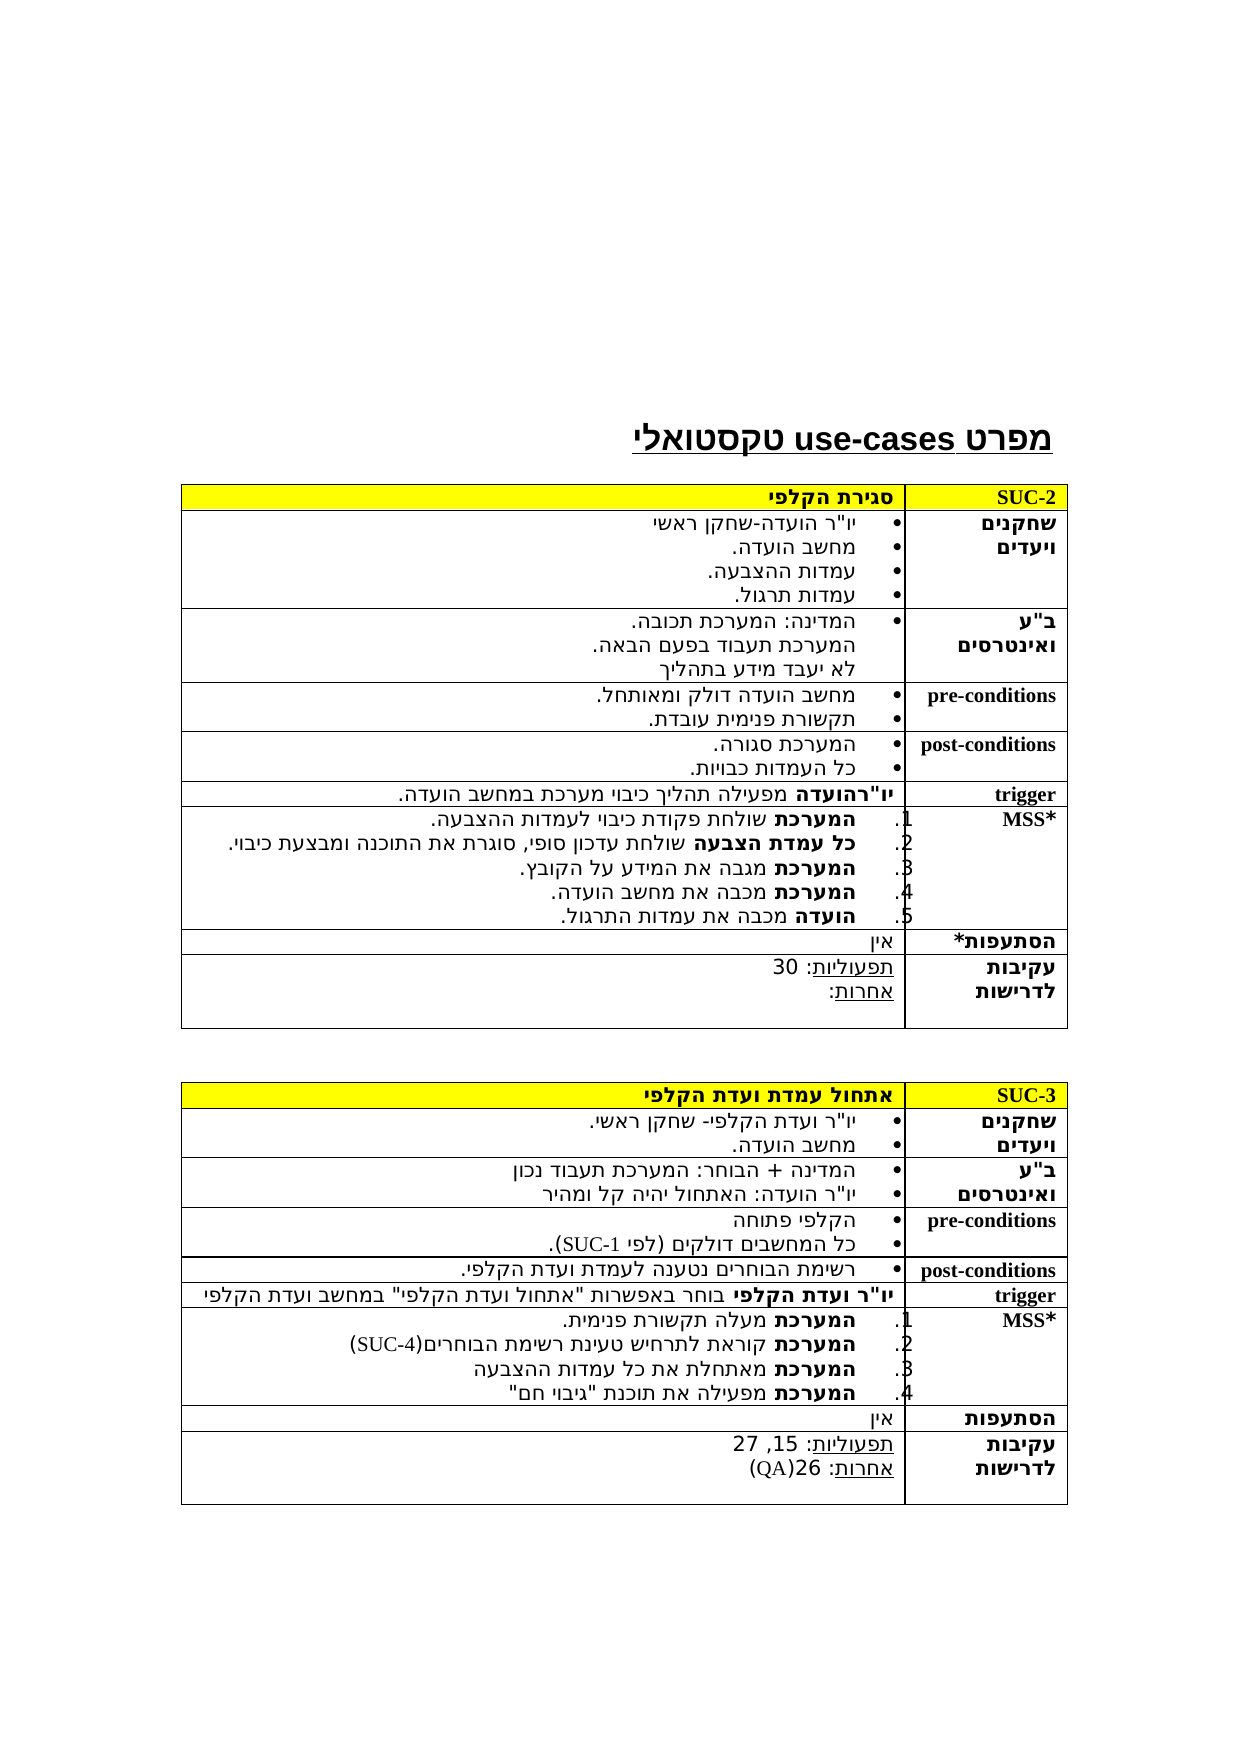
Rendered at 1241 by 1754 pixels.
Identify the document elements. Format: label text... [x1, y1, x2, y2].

table_cell יו"רהועדה מפעילה תהליך כיבוי מערכת במחשב הועדה. [182, 782, 904, 806]
table_cell *MSS [906, 807, 1067, 928]
table_cell ב"ע ואינטרסים [906, 1158, 1067, 1207]
table_cell תפעוליות: 15, 27 אחרות: 26(QA) [182, 1432, 904, 1504]
table_cell עקיבות לדרישות [906, 1432, 1067, 1504]
table_cell הסתעפות [906, 1406, 1067, 1431]
table_cell עקיבות לדרישות [906, 955, 1067, 1027]
table_cell יו"ר ועדת הקלפי- שחקן ראשי. מחשב הועדה. [182, 1109, 904, 1157]
table_cell המערכת שולחת פקודת כיבוי לעמדות ההצבעה. כל עמדת הצבעה שולחת עדכון סופי, סוגרת את התוכנה ומבצעת כיבוי. המערכת מגבה את המידע על הקובץ. המערכת מכבה את מחשב הועדה. הועדה מכבה את עמדות התרגול. [182, 807, 904, 928]
table_header SUC-2 [906, 485, 1067, 509]
table_cell תפעוליות: 30 אחרות: [182, 955, 904, 1027]
table_cell רשימת הבוחרים נטענה לעמדת ועדת הקלפי. [182, 1258, 904, 1282]
table_cell אין [182, 1406, 904, 1431]
table_cell post-conditions [906, 732, 1067, 781]
table_header אתחול עמדת ועדת הקלפי [182, 1083, 904, 1108]
table_cell ב"ע ואינטרסים [906, 609, 1067, 682]
table_cell המדינה + הבוחר: המערכת תעבוד נכון יו"ר הועדה: האתחול יהיה קל ומהיר [182, 1158, 904, 1207]
table_cell pre-conditions [906, 1208, 1067, 1256]
table_cell trigger [906, 1283, 1067, 1307]
table_cell יו"ר ועדת הקלפי בוחר באפשרות "אתחול ועדת הקלפי" במחשב ועדת הקלפי [182, 1283, 904, 1307]
table_cell pre-conditions [906, 683, 1067, 731]
table_cell אין [182, 930, 904, 954]
table_cell שחקנים ויעדים [906, 511, 1067, 608]
table_cell post-conditions [906, 1258, 1067, 1282]
table_cell מחשב הועדה דולק ומאותחל. תקשורת פנימית עובדת. [182, 683, 904, 731]
table_cell *MSS [906, 1308, 1067, 1405]
table_cell יו"ר הועדה-שחקן ראשי מחשב הועדה. עמדות ההצבעה. עמדות תרגול. [182, 511, 904, 608]
table_cell המדינה: המערכת תכובה. המערכת תעבוד בפעם הבאה. לא יעבד מידע בתהליך [182, 609, 904, 682]
table_cell המערכת סגורה. כל העמדות כבויות. [182, 732, 904, 781]
table_cell שחקנים ויעדים [906, 1109, 1067, 1157]
table_cell המערכת מעלה תקשורת פנימית. המערכת קוראת לתרחיש טעינת רשימת הבוחרים(SUC-4) המערכת מאתחלת את כל עמדות ההצבעה המערכת מפעילה את תוכנת "גיבוי חם" [182, 1308, 904, 1405]
table_cell trigger [906, 782, 1067, 806]
table_cell הקלפי פתוחה כל המחשבים דולקים (לפי SUC-1). [182, 1208, 904, 1256]
text מפרט use-cases טקסטואלי [187, 419, 1053, 458]
table_header SUC-3 [906, 1083, 1067, 1108]
table_header סגירת הקלפי [182, 485, 904, 509]
table_cell הסתעפות* [906, 930, 1067, 954]
